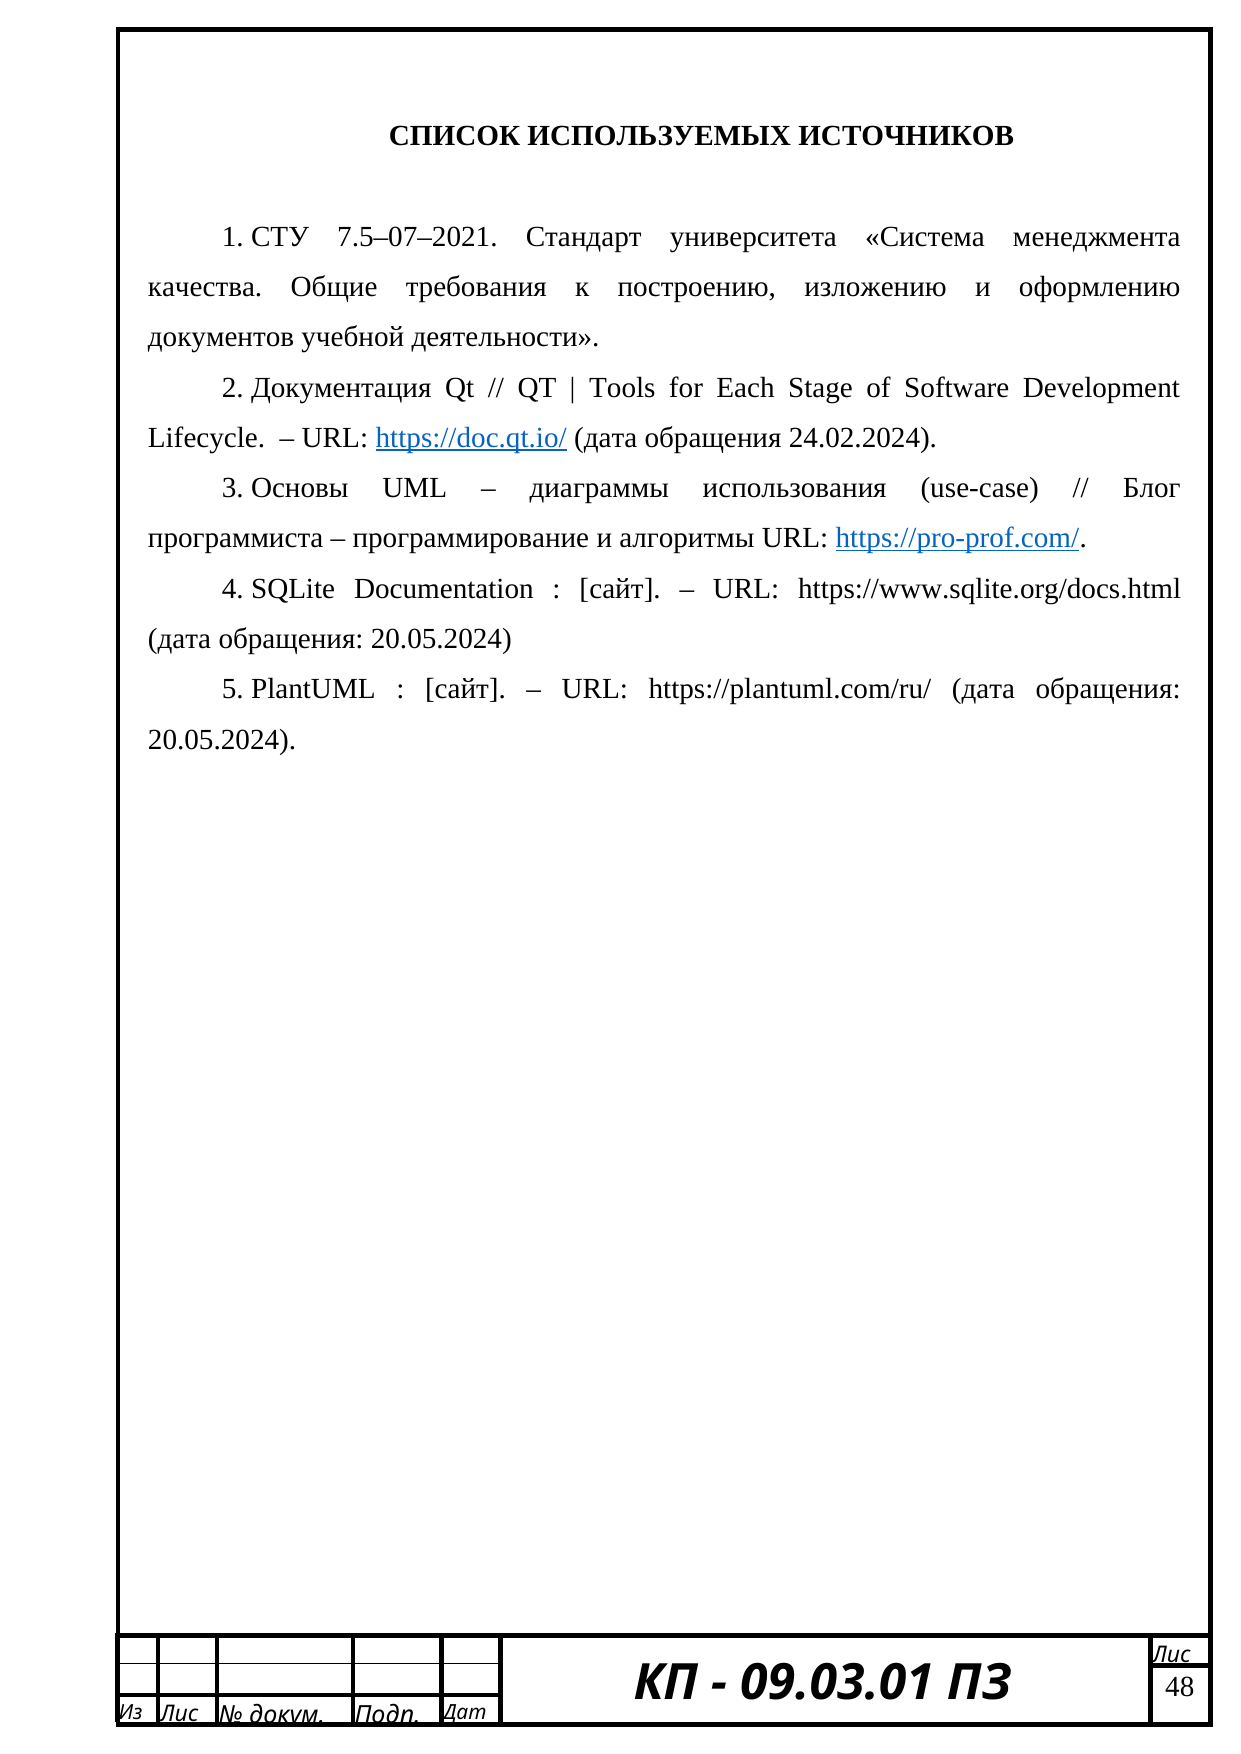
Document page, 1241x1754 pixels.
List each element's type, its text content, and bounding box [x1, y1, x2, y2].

list Документация Qt // QT | Tools for Each Stage of Software Development Lifecycle. – URL: https://doc.qt.io/ (дата обращения 24.02.2024). [148, 370, 1181, 453]
list PlantUML : [сайт]. – URL: https://plantuml.com/ru/ (дата обращения: 20.05.2024). [148, 672, 1181, 755]
list СТУ 7.5–07–2021. Стандарт университета «Система менеджмента качества. Общие требования к построению, изложению и оформлению документов учебной деятельности». [148, 219, 1181, 353]
subtitle Список используемых источников [148, 118, 1181, 152]
list Основы UML – диаграммы использования (use-case) // Блог программиста – программирование и алгоритмы URL: https://pro-prof.com/. [148, 470, 1181, 554]
list SQLite Documentation : [сайт]. – URL: https://www.sqlite.org/docs.html (дата обращения: 20.05.2024) [148, 571, 1181, 655]
